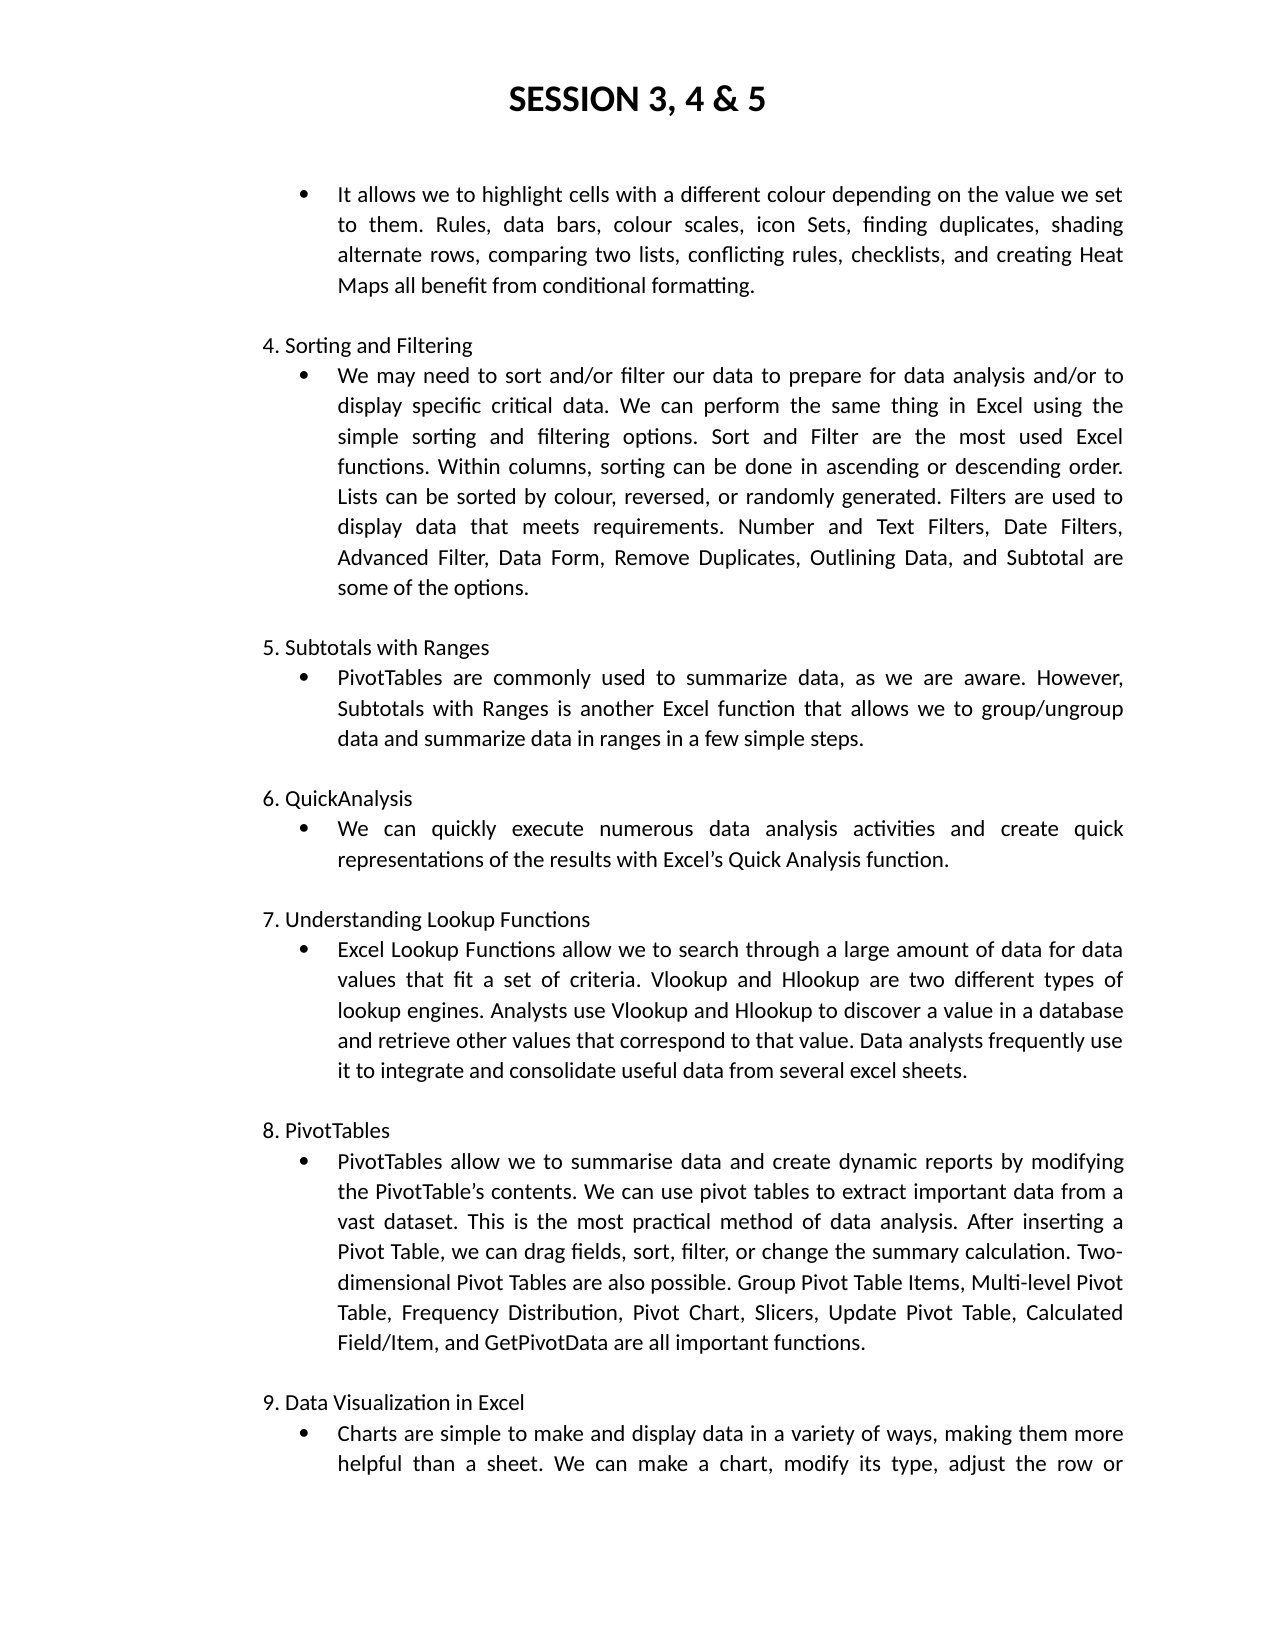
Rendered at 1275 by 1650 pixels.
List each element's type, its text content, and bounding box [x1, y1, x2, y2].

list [300, 1419, 1125, 1477]
list 4. Sorting and Filtering [262, 331, 1125, 359]
list 7. Understanding Lookup Functions [262, 905, 1125, 933]
list 5. Subtotals with Ranges [262, 633, 1125, 661]
list PivotTables allow we to summarise data and create dynamic reports by modifying the PivotTable’s contents. We can use pivot tables to extract important data from a vast dataset. This is the most practical method of data analysis. After inserting a Pivot Table, we can drag fields, sort, filter, or change the summary calculation. Two-dimensional Pivot Tables are also possible. Group Pivot Table Items, Multi-level Pivot Table, Frequency Distribution, Pivot Chart, Slicers, Update Pivot Table, Calculated Field/Item, and GetPivotData are all important functions. [300, 1147, 1125, 1356]
list 8. PivotTables [262, 1117, 1125, 1145]
list 9. Data Visualization in Excel [262, 1388, 1125, 1417]
list We may need to sort and/or filter our data to prepare for data analysis and/or to display specific critical data. We can perform the same thing in Excel using the simple sorting and filtering options. Sort and Filter are the most used Excel functions. Within columns, sorting can be done in ascending or descending order. Lists can be sorted by colour, reversed, or randomly generated. Filters are used to display data that meets requirements. Number and Text Filters, Date Filters, Advanced Filter, Data Form, Remove Duplicates, Outlining Data, and Subtotal are some of the options. [300, 361, 1125, 601]
list It allows we to highlight cells with a different colour depending on the value we set to them. Rules, data bars, colour scales, icon Sets, finding duplicates, shading alternate rows, comparing two lists, conflicting rules, checklists, and creating Heat Maps all benefit from conditional formatting. [300, 180, 1125, 299]
list PivotTables are commonly used to summarize data, as we are aware. However, Subtotals with Ranges is another Excel function that allows we to group/ungroup data and summarize data in ranges in a few simple steps. [300, 663, 1125, 752]
list We can quickly execute numerous data analysis activities and create quick representations of the results with Excel’s Quick Analysis function. [300, 814, 1125, 873]
list Excel Lookup Functions allow we to search through a large amount of data for data values that fit a set of criteria. Vlookup and Hlookup are two different types of lookup engines. Analysts use Vlookup and Hlookup to discover a value in a database and retrieve other values that correspond to that value. Data analysts frequently use it to integrate and consolidate useful data from several excel sheets. [300, 935, 1125, 1084]
list 6. QuickAnalysis [262, 784, 1125, 812]
